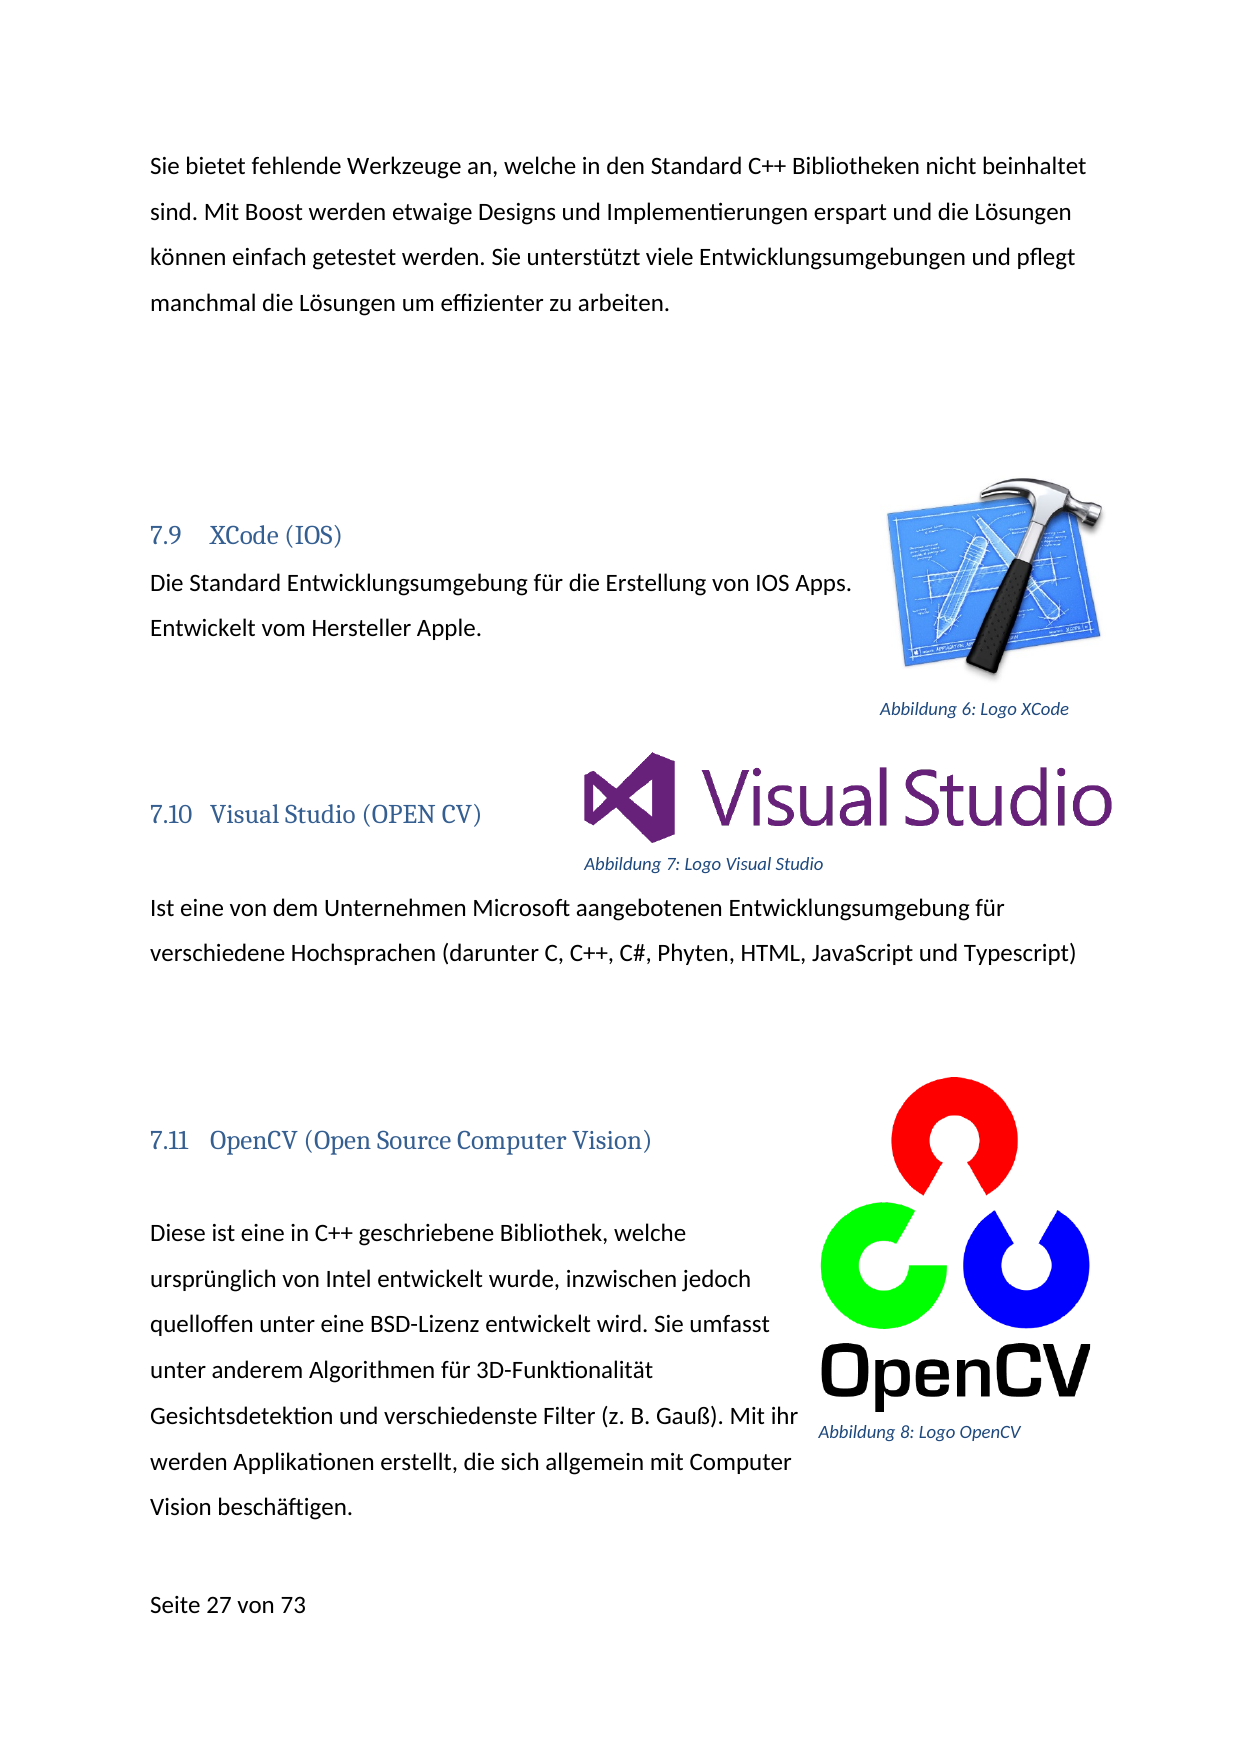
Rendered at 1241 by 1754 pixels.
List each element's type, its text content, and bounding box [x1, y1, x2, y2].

text Sie bietet fehlende Werkzeuge an, welche in den Standard C++ Bibliotheken nicht beinhaltet sind. Mit Boost werden etwaige Designs und Implementierungen erspart und die Lösungen können einfach getestet werden. Sie unterstützt viele Entwicklungsumgebungen und pflegt manchmal die Lösungen um effizienter zu arbeiten. [150, 150, 1090, 318]
picture [584, 752, 1122, 843]
text Diese ist eine in C++ geschriebene Bibliothek, welche ursprünglich von Intel entwickelt wurde, inzwischen jedoch quelloffen unter eine BSD-Lizenz entwickelt wird. Sie umfasst unter anderem Algorithmen für 3D-Funktionalität Gesichtsdetektion und verschiedenste Filter (z. B. Gauß). Mit ihr werden Applikationen erstellt, die sich allgemein mit Computer Vision beschäftigen. [150, 1217, 1090, 1522]
subtitle OpenCV (Open Source Computer Vision) [150, 1125, 819, 1156]
subtitle Visual Studio (OPEN CV) [150, 799, 584, 831]
subtitle XCode (IOS) [150, 520, 880, 551]
text Die Standard Entwicklungsumgebung für die Erstellung von IOS Apps. Entwickelt vom Hersteller Apple. [150, 567, 880, 643]
text Ist eine von dem Unternehmen Microsoft aangebotenen Entwicklungsumgebung für verschiedene Hochsprachen (darunter C, C++, C#, Phyten, HTML, JavaScript und Typescript) [150, 892, 1090, 968]
picture [880, 461, 1107, 688]
picture [819, 1077, 1091, 1412]
